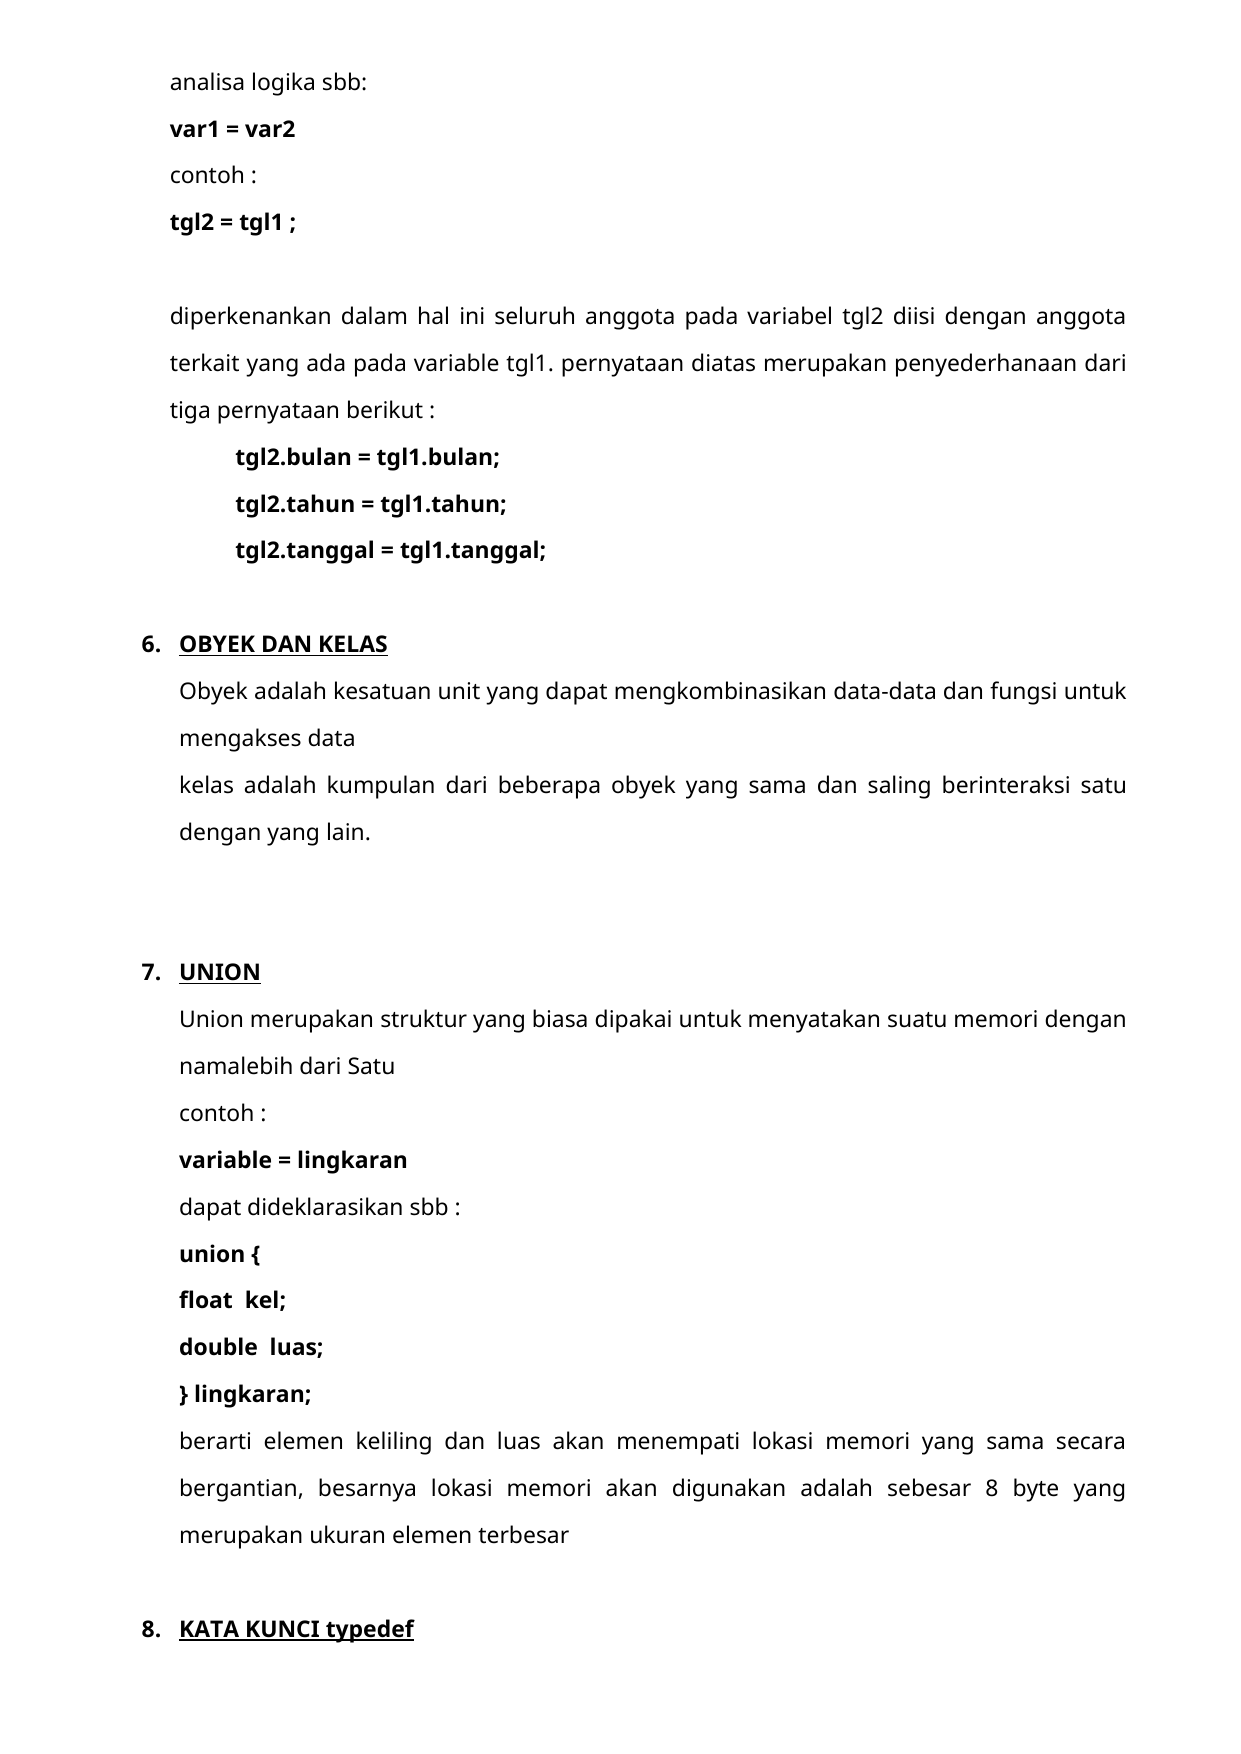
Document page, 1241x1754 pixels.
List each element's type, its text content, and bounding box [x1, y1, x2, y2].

text kelas adalah kumpulan dari beberapa obyek yang sama dan saling berinteraksi satu dengan yang lain. [179, 769, 1128, 847]
list UNION [141, 956, 1128, 987]
text var1 = var2 [169, 112, 1128, 144]
text contoh : [179, 1097, 1128, 1128]
text Obyek adalah kesatuan unit yang dapat mengkombinasikan data-data dan fungsi untuk mengakses data [179, 675, 1128, 753]
text analisa logika sbb: [169, 66, 1128, 97]
text tgl2.bulan = tgl1.bulan; [169, 441, 1128, 472]
text tgl2 = tgl1 ; [169, 206, 1128, 237]
text Union merupakan struktur yang biasa dipakai untuk menyatakan suatu memori dengan namalebih dari Satu [179, 1003, 1128, 1081]
text berarti elemen keliling dan luas akan menempati lokasi memori yang sama secara bergantian, besarnya lokasi memori akan digunakan adalah sebesar 8 byte yang merupakan ukuran elemen terbesar [179, 1425, 1128, 1550]
list KATA KUNCI typedef [141, 1612, 1128, 1644]
text diperkenankan dalam hal ini seluruh anggota pada variabel tgl2 diisi dengan anggota terkait yang ada pada variable tgl1. pernyataan diatas merupakan penyederhanaan dari tiga pernyataan berikut : [169, 300, 1128, 425]
text union { [179, 1237, 1128, 1269]
text tgl2.tahun = tgl1.tahun; [169, 487, 1128, 519]
text contoh : [169, 159, 1128, 191]
text double luas; [179, 1331, 1128, 1362]
text tgl2.tanggal = tgl1.tanggal; [169, 534, 1128, 566]
text dapat dideklarasikan sbb : [179, 1191, 1128, 1222]
text } lingkaran; [179, 1378, 1128, 1409]
list OBYEK DAN KELAS [141, 628, 1128, 659]
text variable = lingkaran [179, 1144, 1128, 1175]
text float kel; [179, 1284, 1128, 1316]
